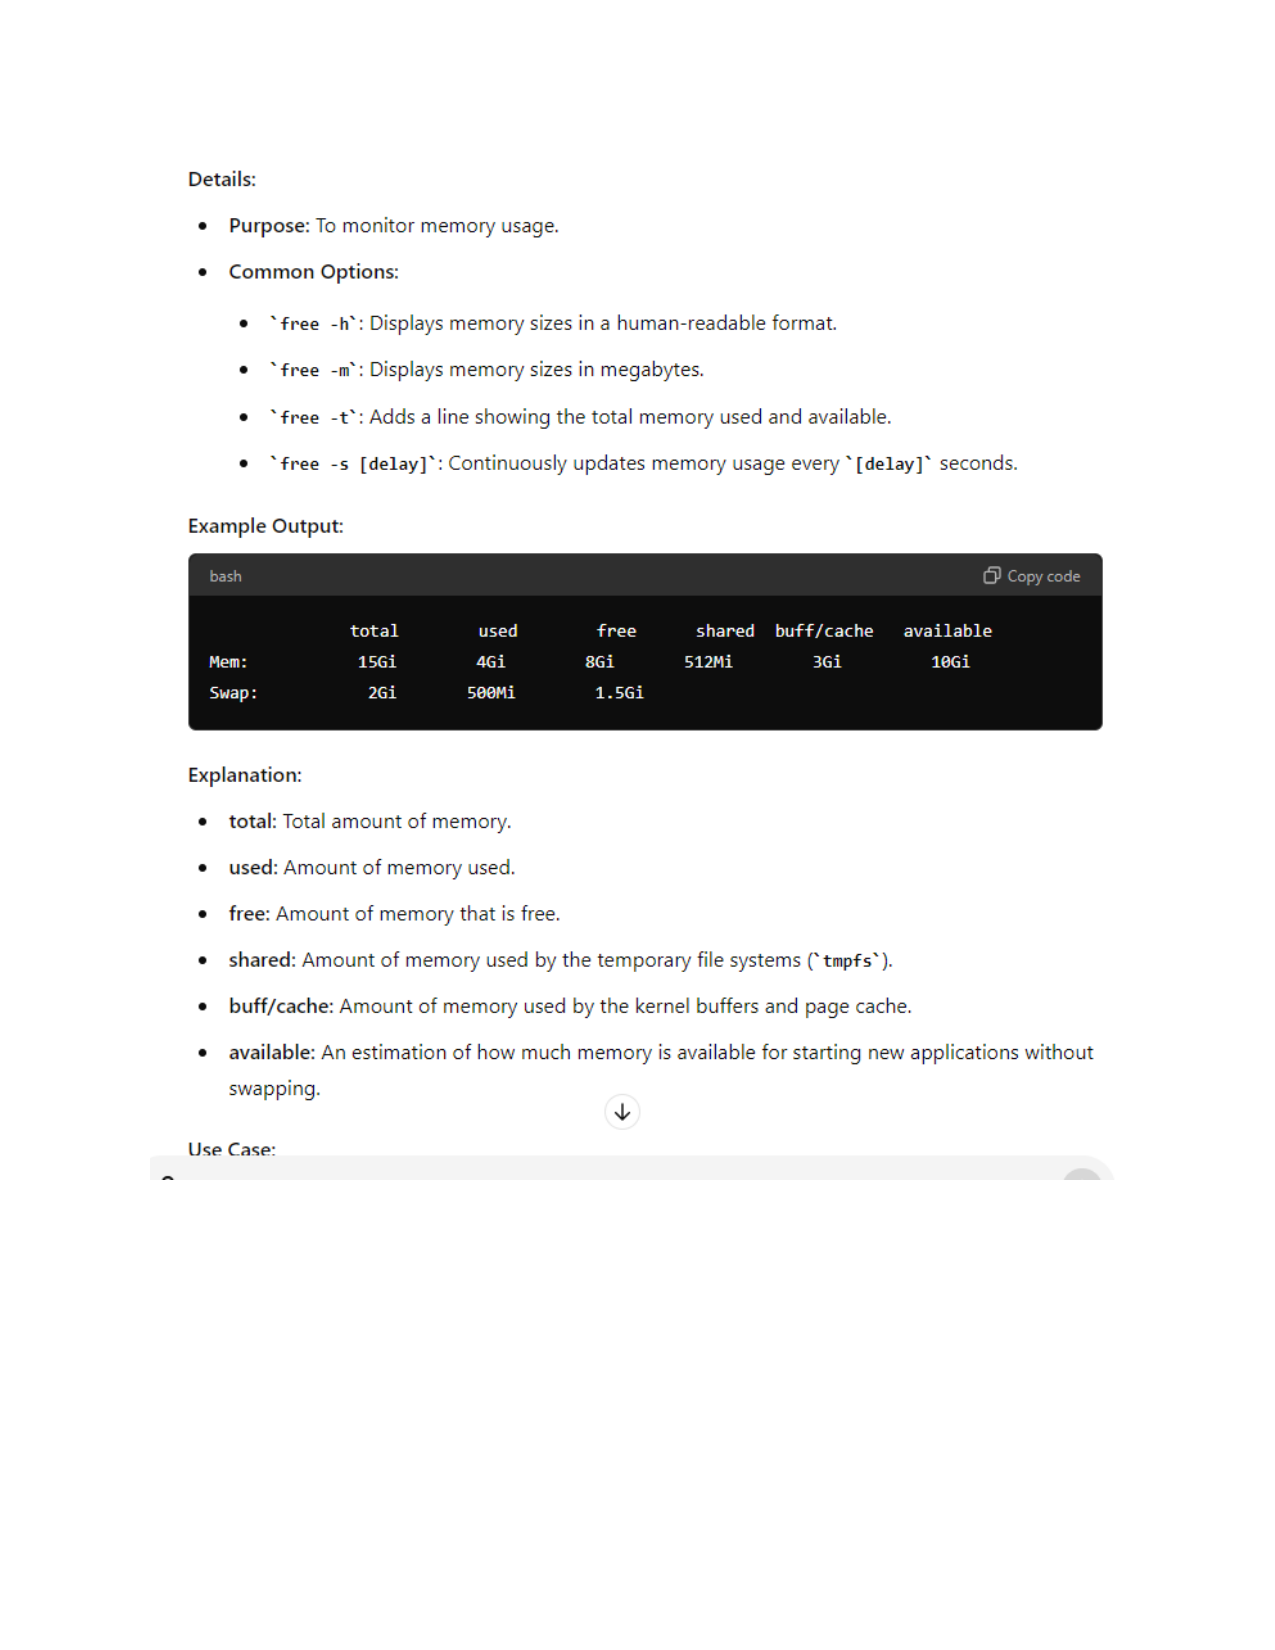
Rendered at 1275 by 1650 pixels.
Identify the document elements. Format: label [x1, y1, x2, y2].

picture [150, 150, 1125, 1180]
